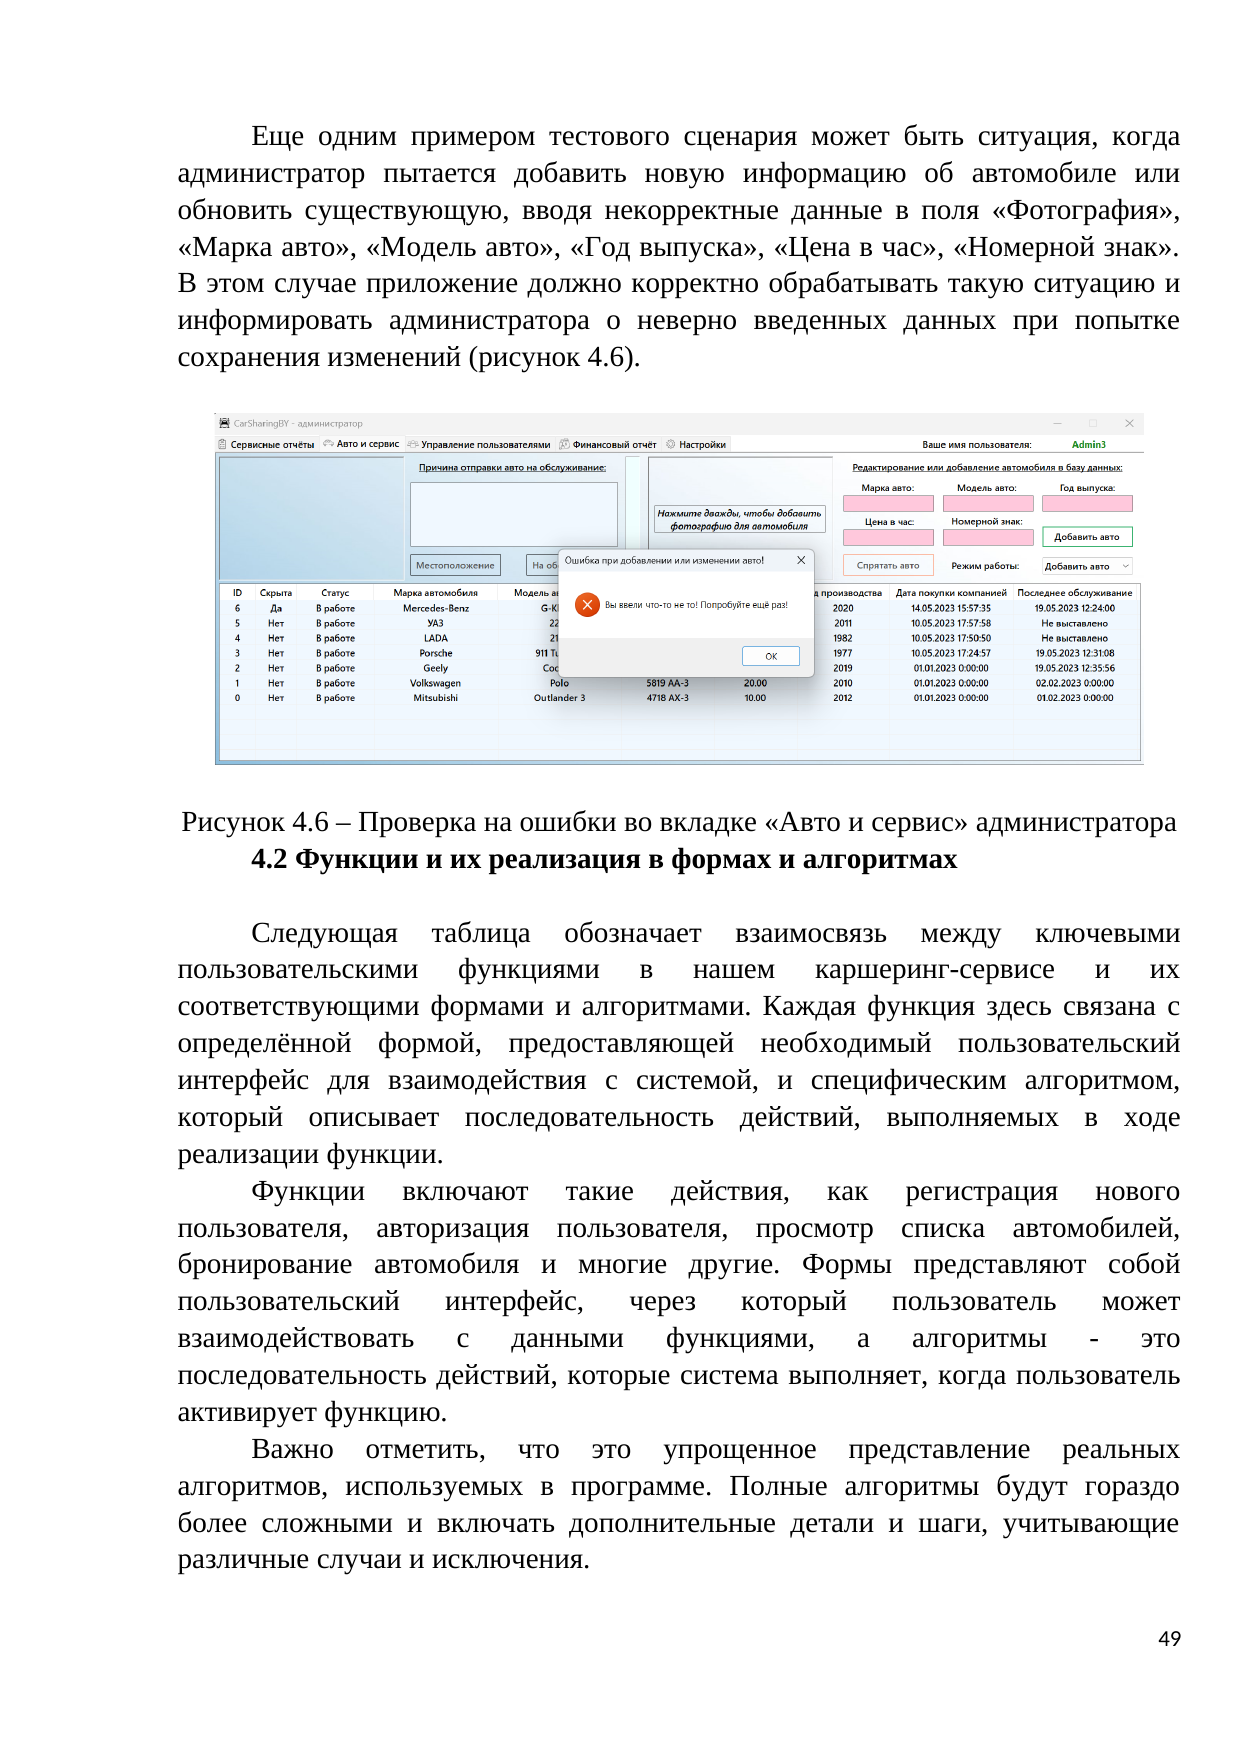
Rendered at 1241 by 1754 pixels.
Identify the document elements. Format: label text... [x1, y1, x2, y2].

text Важно отметить, что это упрощенное представление реальных алгоритмов, используемых в программе. Полные алгоритмы будут гораздо более сложными и включать дополнительные детали и шаги, учитывающие различные случаи и исключения. [177, 1431, 1181, 1575]
text Еще одним примером тестового сценария может быть ситуация, когда администратор пытается добавить новую информацию об автомобиле или обновить существующую, вводя некорректные данные в поля «Фотография», «Марка авто», «Модель авто», «Год выпуска», «Цена в час», «Номерной знак». В этом случае приложение должно корректно обрабатывать такую ситуацию и информировать администратора о неверно введенных данных при попытке сохранения изменений (рисунок 4.6). [177, 118, 1181, 373]
text 4.2 Функции и их реализация в формах и алгоритмах [177, 841, 1181, 874]
picture [214, 413, 1144, 765]
text Рисунок 4.6 – Проверка на ошибки во вкладке «Авто и сервис» администратора [177, 804, 1181, 838]
text Следующая таблица обозначает взаимосвязь между ключевыми пользовательскими функциями в нашем каршеринг-сервисе и их соответствующими формами и алгоритмами. Каждая функция здесь связана с определённой формой, предоставляющей необходимый пользовательский интерфейс для взаимодействия с системой, и специфическим алгоритмом, который описывает последовательность действий, выполняемых в ходе реализации функции. [177, 915, 1181, 1169]
text Функции включают такие действия, как регистрация нового пользователя, авторизация пользователя, просмотр списка автомобилей, бронирование автомобиля и многие другие. Формы представляют собой пользовательский интерфейс, через который пользователь может взаимодействовать с данными функциями, а алгоритмы - это последовательность действий, которые система выполняет, когда пользователь активирует функцию. [177, 1173, 1181, 1428]
